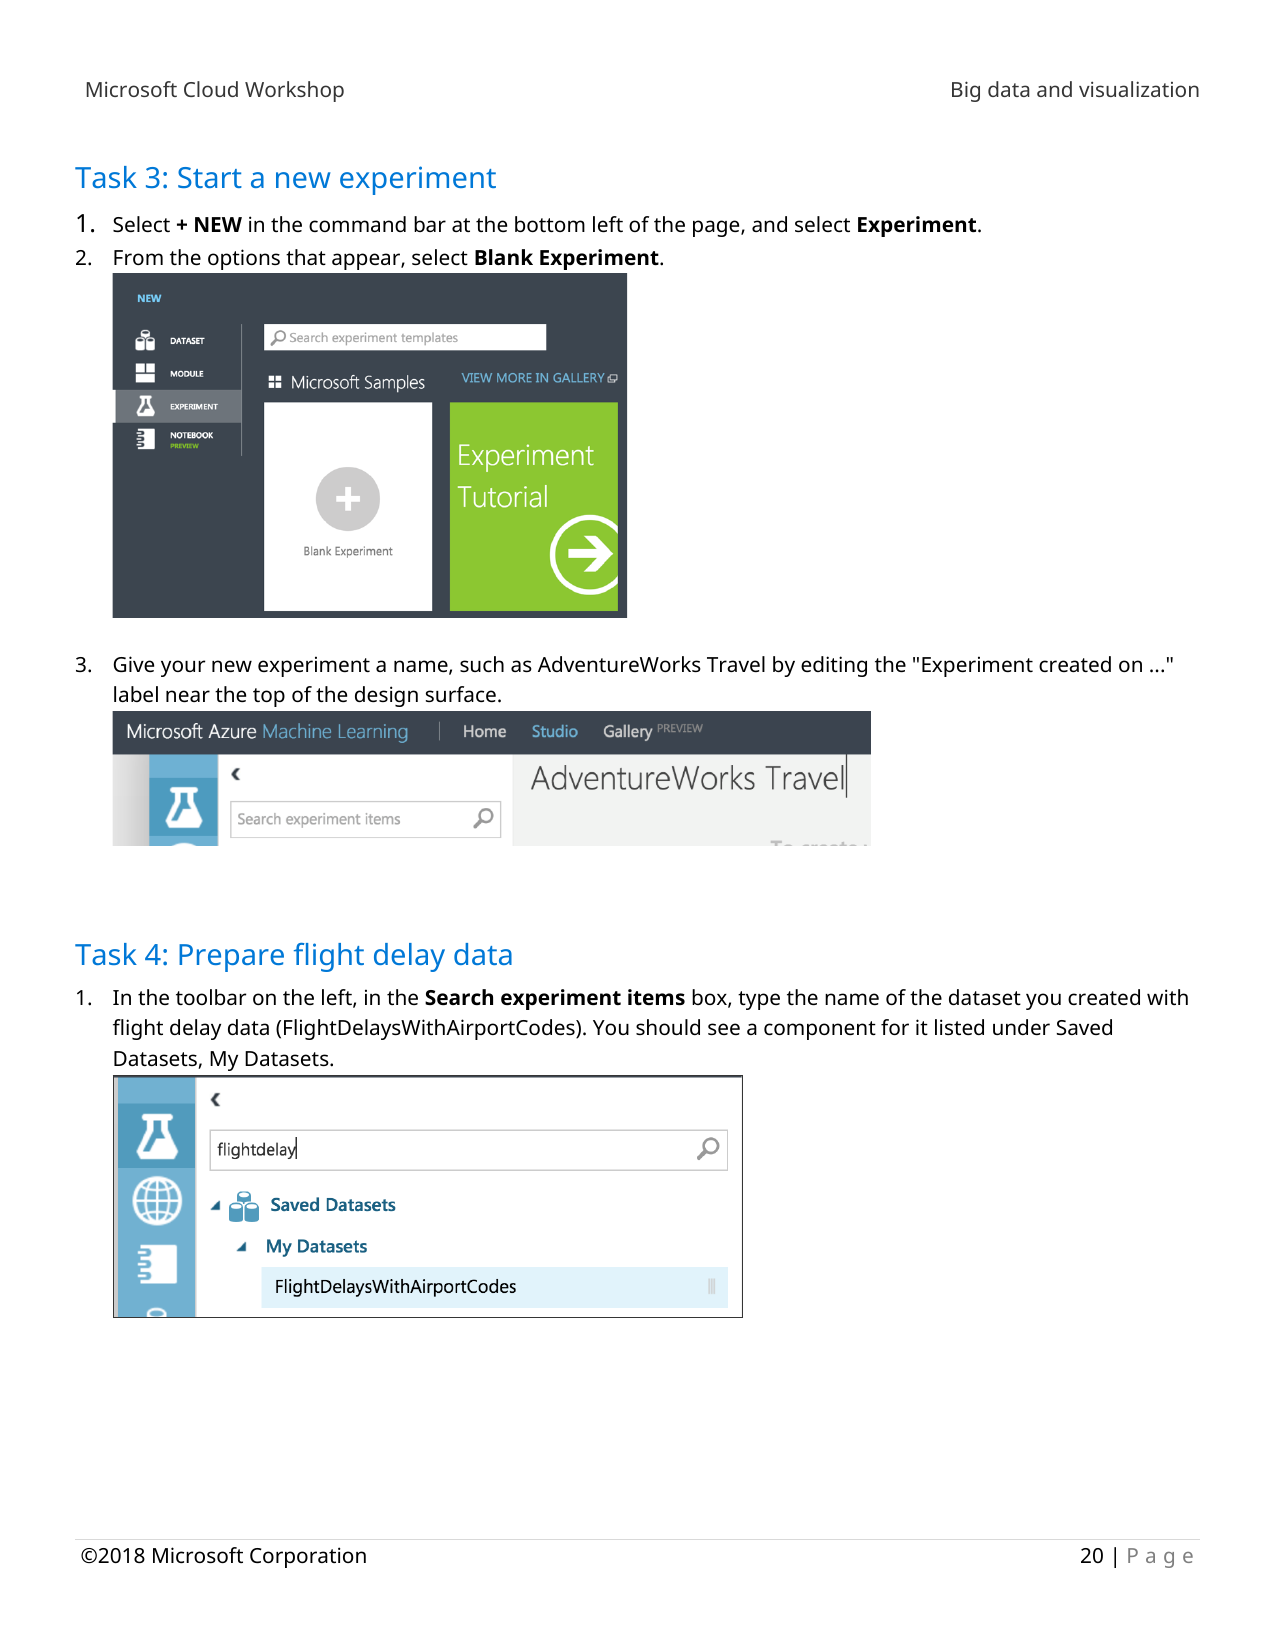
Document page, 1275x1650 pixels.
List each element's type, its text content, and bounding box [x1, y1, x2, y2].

subtitle Task 3: Start a new experiment [75, 157, 1200, 197]
list Select + NEW in the command bar at the bottom left of the page, and select Experiment. [75, 206, 1200, 240]
list In the toolbar on the left, in the Search experiment items box, type the name of the dataset you created with flight delay data (FlightDelaysWithAirportCodes). You should see a component for it listed under Saved Datasets, My Datasets. [75, 983, 1200, 1072]
picture [114, 1076, 742, 1317]
picture [112, 273, 628, 618]
picture [112, 711, 871, 846]
subtitle Task 4: Prepare flight delay data [75, 934, 1200, 973]
